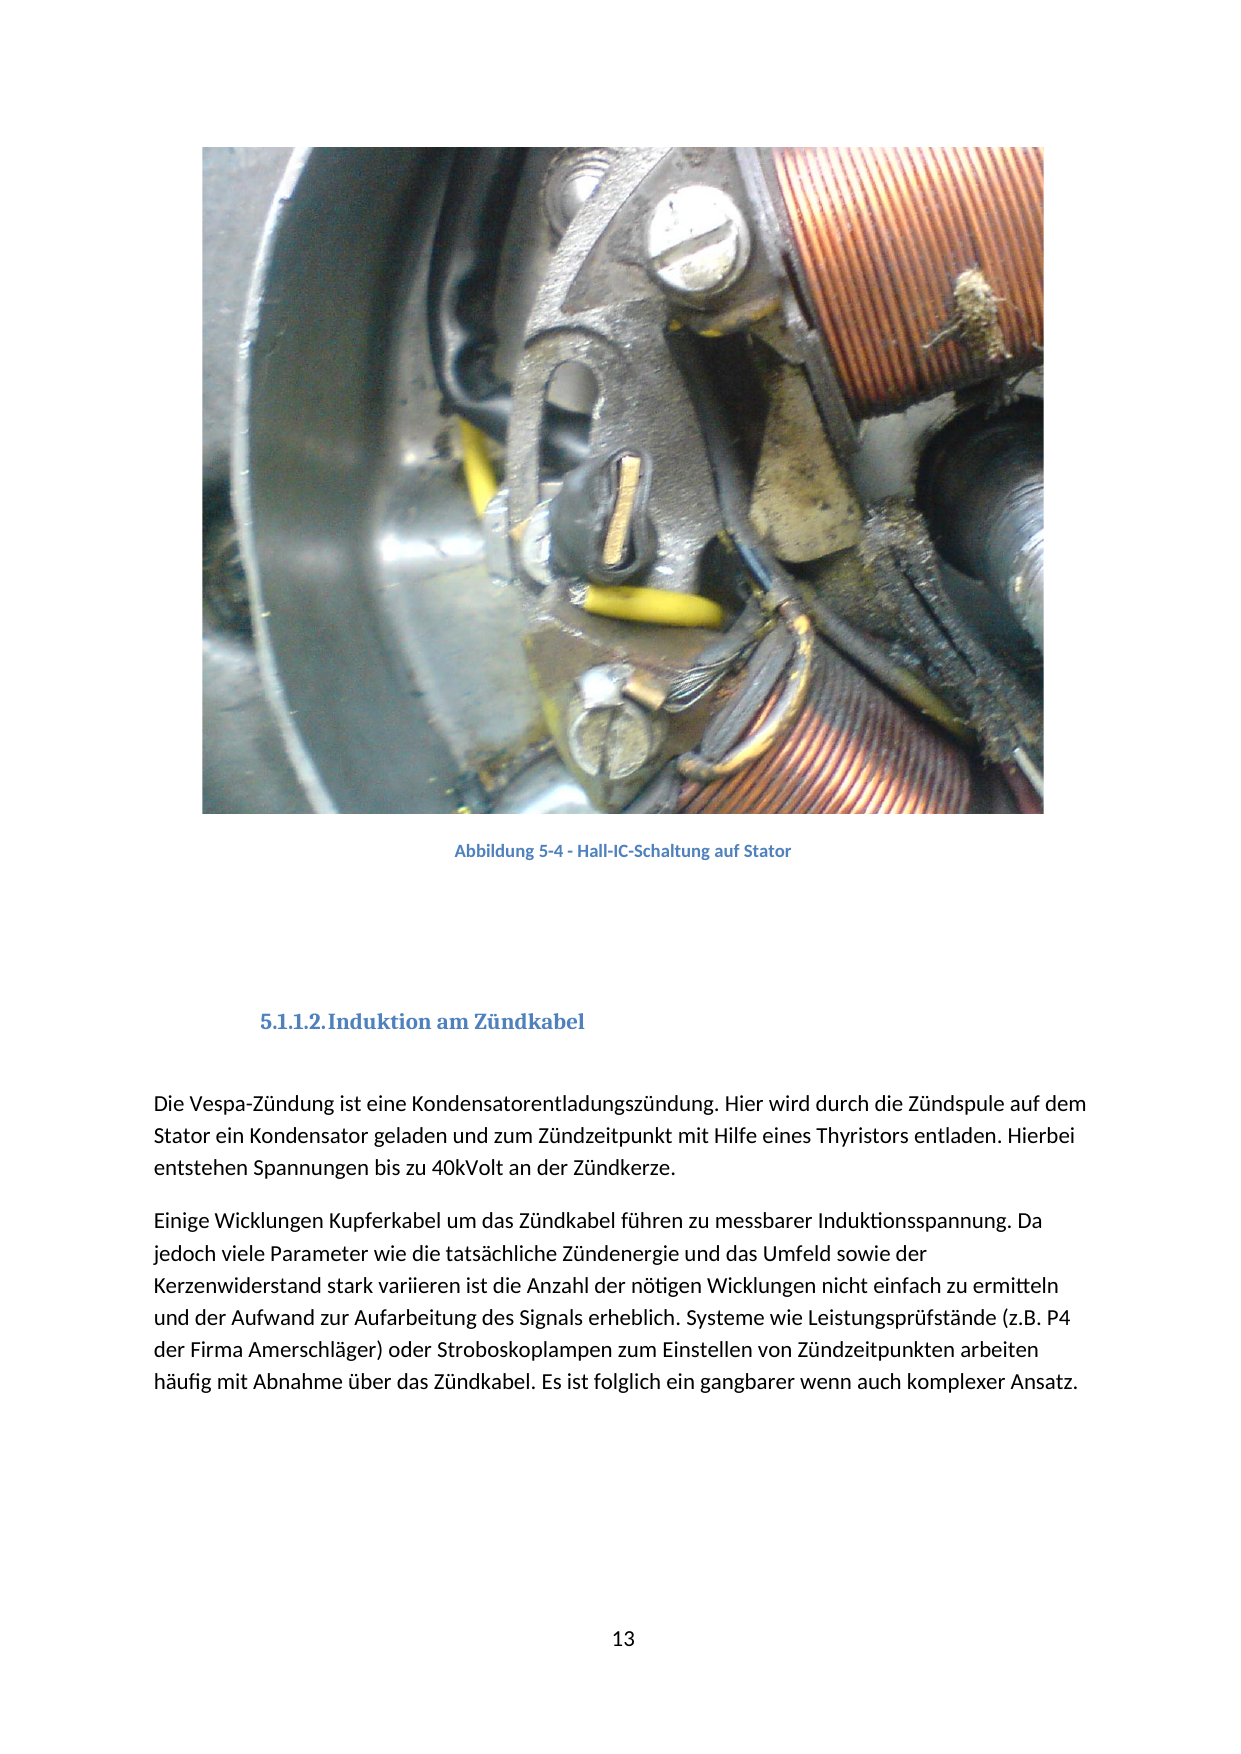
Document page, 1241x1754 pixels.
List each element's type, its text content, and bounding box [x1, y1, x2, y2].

picture [202, 147, 1044, 814]
subtitle Induktion am Zündkabel [260, 1009, 1093, 1035]
text Einige Wicklungen Kupferkabel um das Zündkabel führen zu messbarer Induktionsspannung. Da jedoch viele Parameter wie die tatsächliche Zündenergie und das Umfeld sowie der Kerzenwiderstand stark variieren ist die Anzahl der nötigen Wicklungen nicht einfach zu ermitteln und der Aufwand zur Aufarbeitung des Signals erheblich. Systeme wie Leistungsprüfstände (z.B. P4 der Firma Amerschläger) oder Stroboskoplampen zum Einstellen von Zündzeitpunkten arbeiten häufig mit Abnahme über das Zündkabel. Es ist folglich ein gangbarer wenn auch komplexer Ansatz. [153, 1207, 1093, 1396]
text Die Vespa-Zündung ist eine Kondensatorentladungszündung. Hier wird durch die Zündspule auf dem Stator ein Kondensator geladen und zum Zündzeitpunkt mit Hilfe eines Thyristors entladen. Hierbei entstehen Spannungen bis zu 40kVolt an der Zündkerze. [153, 1089, 1093, 1182]
